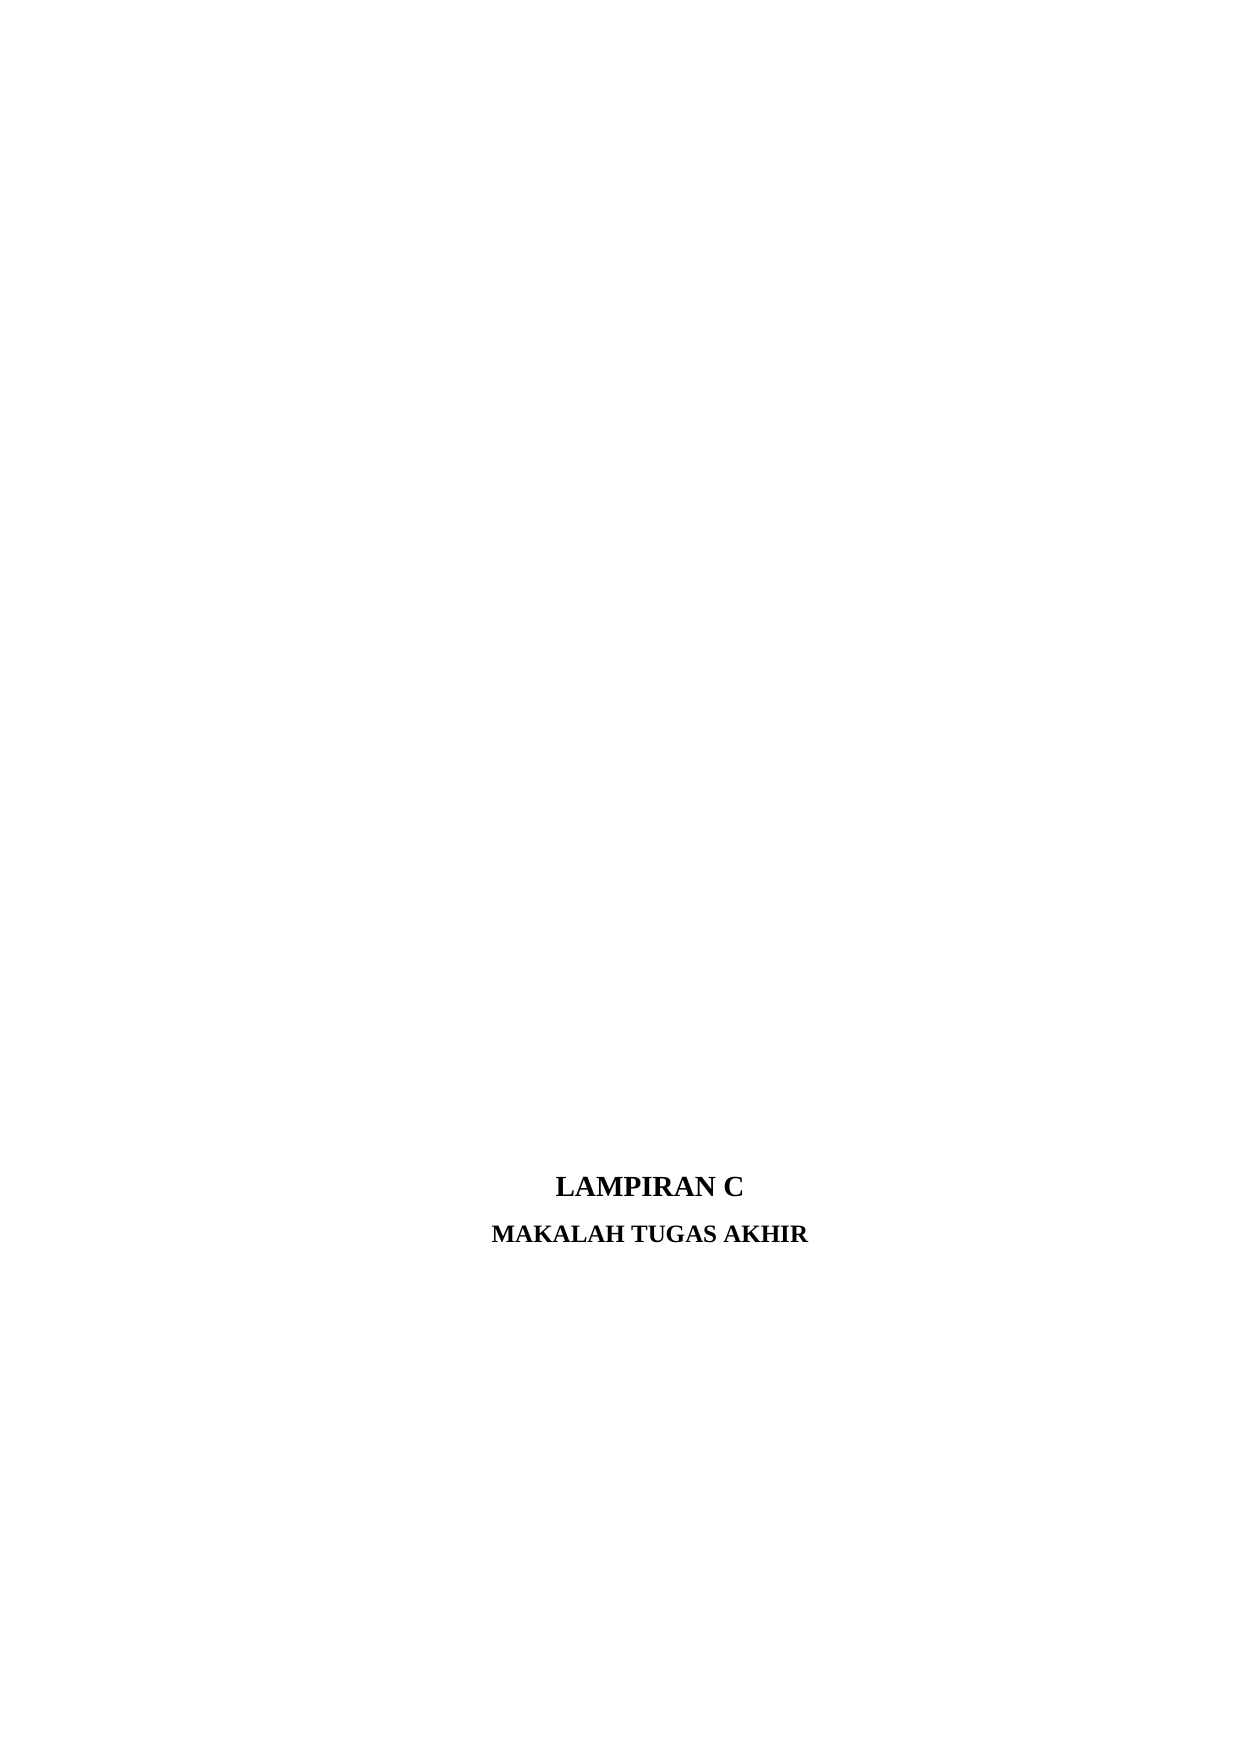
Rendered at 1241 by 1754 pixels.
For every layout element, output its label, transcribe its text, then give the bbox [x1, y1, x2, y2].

text MAKALAH TUGAS AKHIR [236, 1219, 1063, 1248]
text LAMPIRAN C [236, 1169, 1063, 1203]
